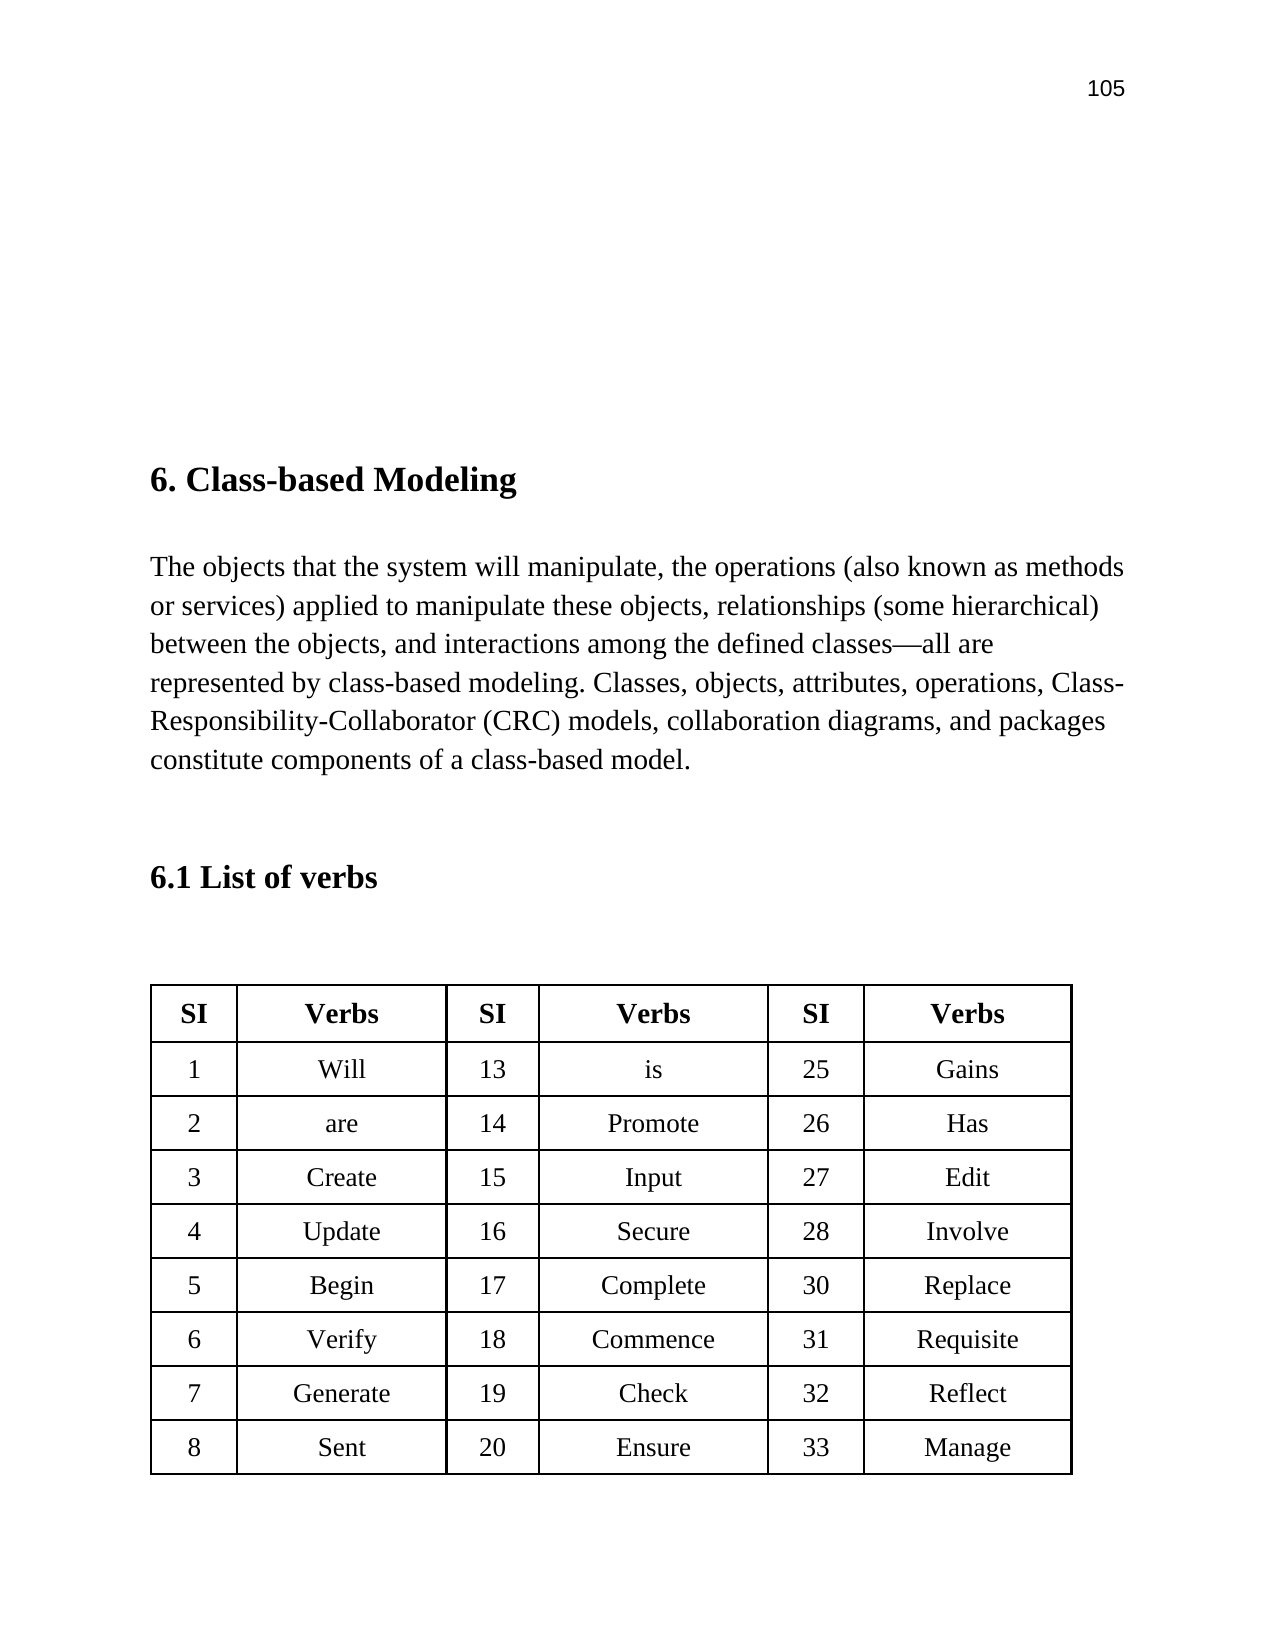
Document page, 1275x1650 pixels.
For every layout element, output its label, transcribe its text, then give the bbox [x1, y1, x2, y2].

table_cell 32 [769, 1367, 863, 1419]
table_cell Complete [540, 1259, 767, 1311]
table_cell Secure [540, 1205, 767, 1257]
table_cell Ensure [540, 1421, 767, 1473]
table_cell 27 [769, 1151, 863, 1203]
table_header SI [769, 986, 863, 1041]
table_header Verbs [238, 986, 445, 1041]
table_cell 3 [152, 1151, 236, 1203]
table_cell Has [865, 1097, 1070, 1149]
table_header SI [152, 986, 236, 1041]
text 6. Class-based Modeling [150, 458, 1125, 499]
table_cell Manage [865, 1421, 1070, 1473]
table_cell Gains [865, 1043, 1070, 1095]
table_cell 28 [769, 1205, 863, 1257]
table_cell Check [540, 1367, 767, 1419]
table_cell Create [238, 1151, 445, 1203]
table_cell 13 [448, 1043, 538, 1095]
table_cell Commence [540, 1313, 767, 1365]
table_cell Involve [865, 1205, 1070, 1257]
table_cell 14 [448, 1097, 538, 1149]
text The objects that the system will manipulate, the operations (also known as methods or services) applied to manipulate these objects, relationships (some hierarchical) between the objects, and interactions among the defined classes—all are represented by class-based modeling. Classes, objects, attributes, operations, Class-Responsibility-Collaborator (CRC) models, collaboration diagrams, and packages constitute components of a class-based model. [150, 549, 1125, 776]
table_cell 1 [152, 1043, 236, 1095]
table_cell 6 [152, 1313, 236, 1365]
table_cell Begin [238, 1259, 445, 1311]
table_cell 19 [448, 1367, 538, 1419]
table_cell 7 [152, 1367, 236, 1419]
table_cell Promote [540, 1097, 767, 1149]
table_cell Edit [865, 1151, 1070, 1203]
table_header SI [448, 986, 538, 1041]
text 6.1 List of verbs [150, 858, 1125, 896]
table_cell Generate [238, 1367, 445, 1419]
table_cell Requisite [865, 1313, 1070, 1365]
table_header Verbs [865, 986, 1070, 1041]
table_cell 15 [448, 1151, 538, 1203]
table_cell 18 [448, 1313, 538, 1365]
table_cell 2 [152, 1097, 236, 1149]
table_cell Sent [238, 1421, 445, 1473]
table_cell Update [238, 1205, 445, 1257]
table_cell 16 [448, 1205, 538, 1257]
table_cell Will [238, 1043, 445, 1095]
table_cell 25 [769, 1043, 863, 1095]
table_cell 17 [448, 1259, 538, 1311]
table_cell 5 [152, 1259, 236, 1311]
table_cell Replace [865, 1259, 1070, 1311]
table_cell 20 [448, 1421, 538, 1473]
table_cell 30 [769, 1259, 863, 1311]
table_cell are [238, 1097, 445, 1149]
table_cell 33 [769, 1421, 863, 1473]
table_cell 8 [152, 1421, 236, 1473]
table_cell Reflect [865, 1367, 1070, 1419]
table_cell 26 [769, 1097, 863, 1149]
table_cell 31 [769, 1313, 863, 1365]
table_cell is [540, 1043, 767, 1095]
table_cell Input [540, 1151, 767, 1203]
table_cell Verify [238, 1313, 445, 1365]
table_header Verbs [540, 986, 767, 1041]
table_cell 4 [152, 1205, 236, 1257]
